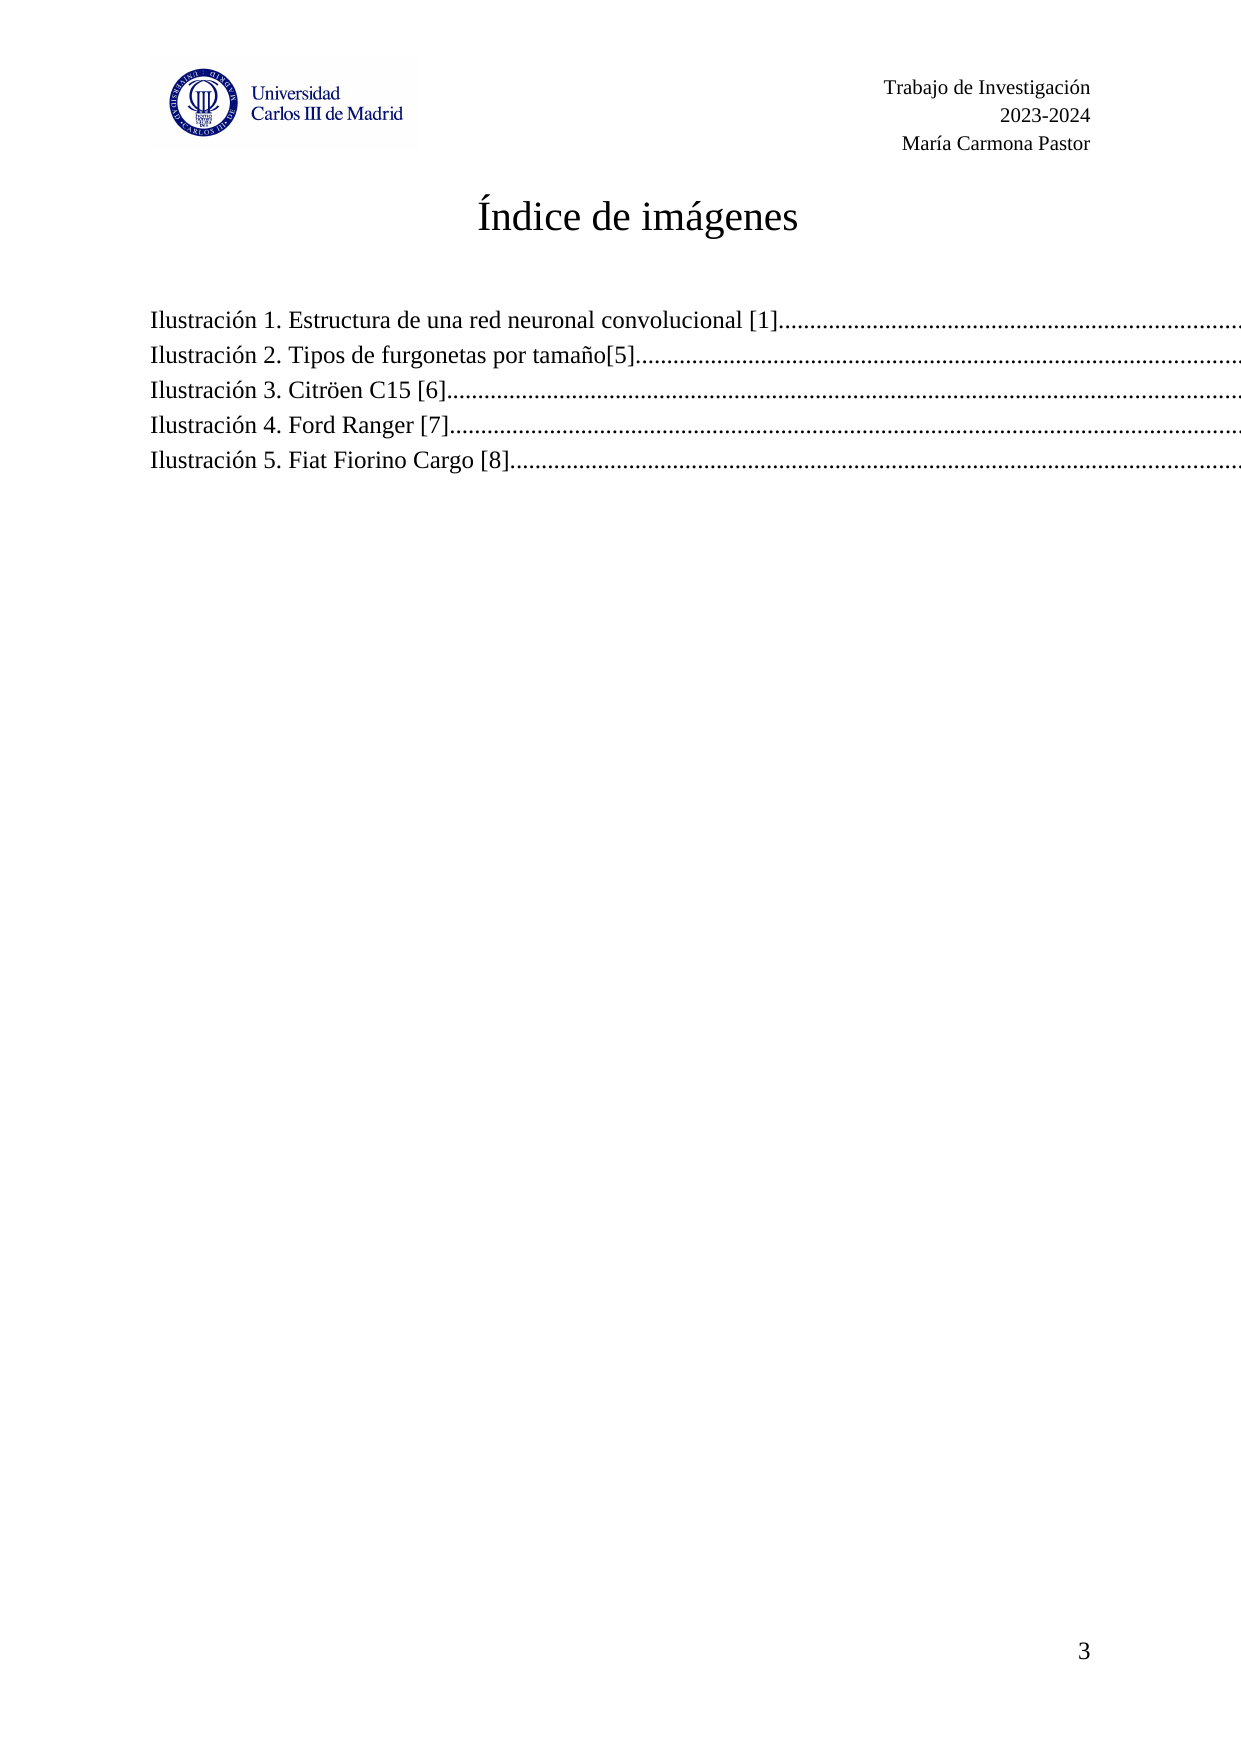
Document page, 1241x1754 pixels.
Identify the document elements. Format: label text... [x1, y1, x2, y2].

picture [150, 56, 419, 150]
title Índice de imágenes [150, 192, 1090, 240]
